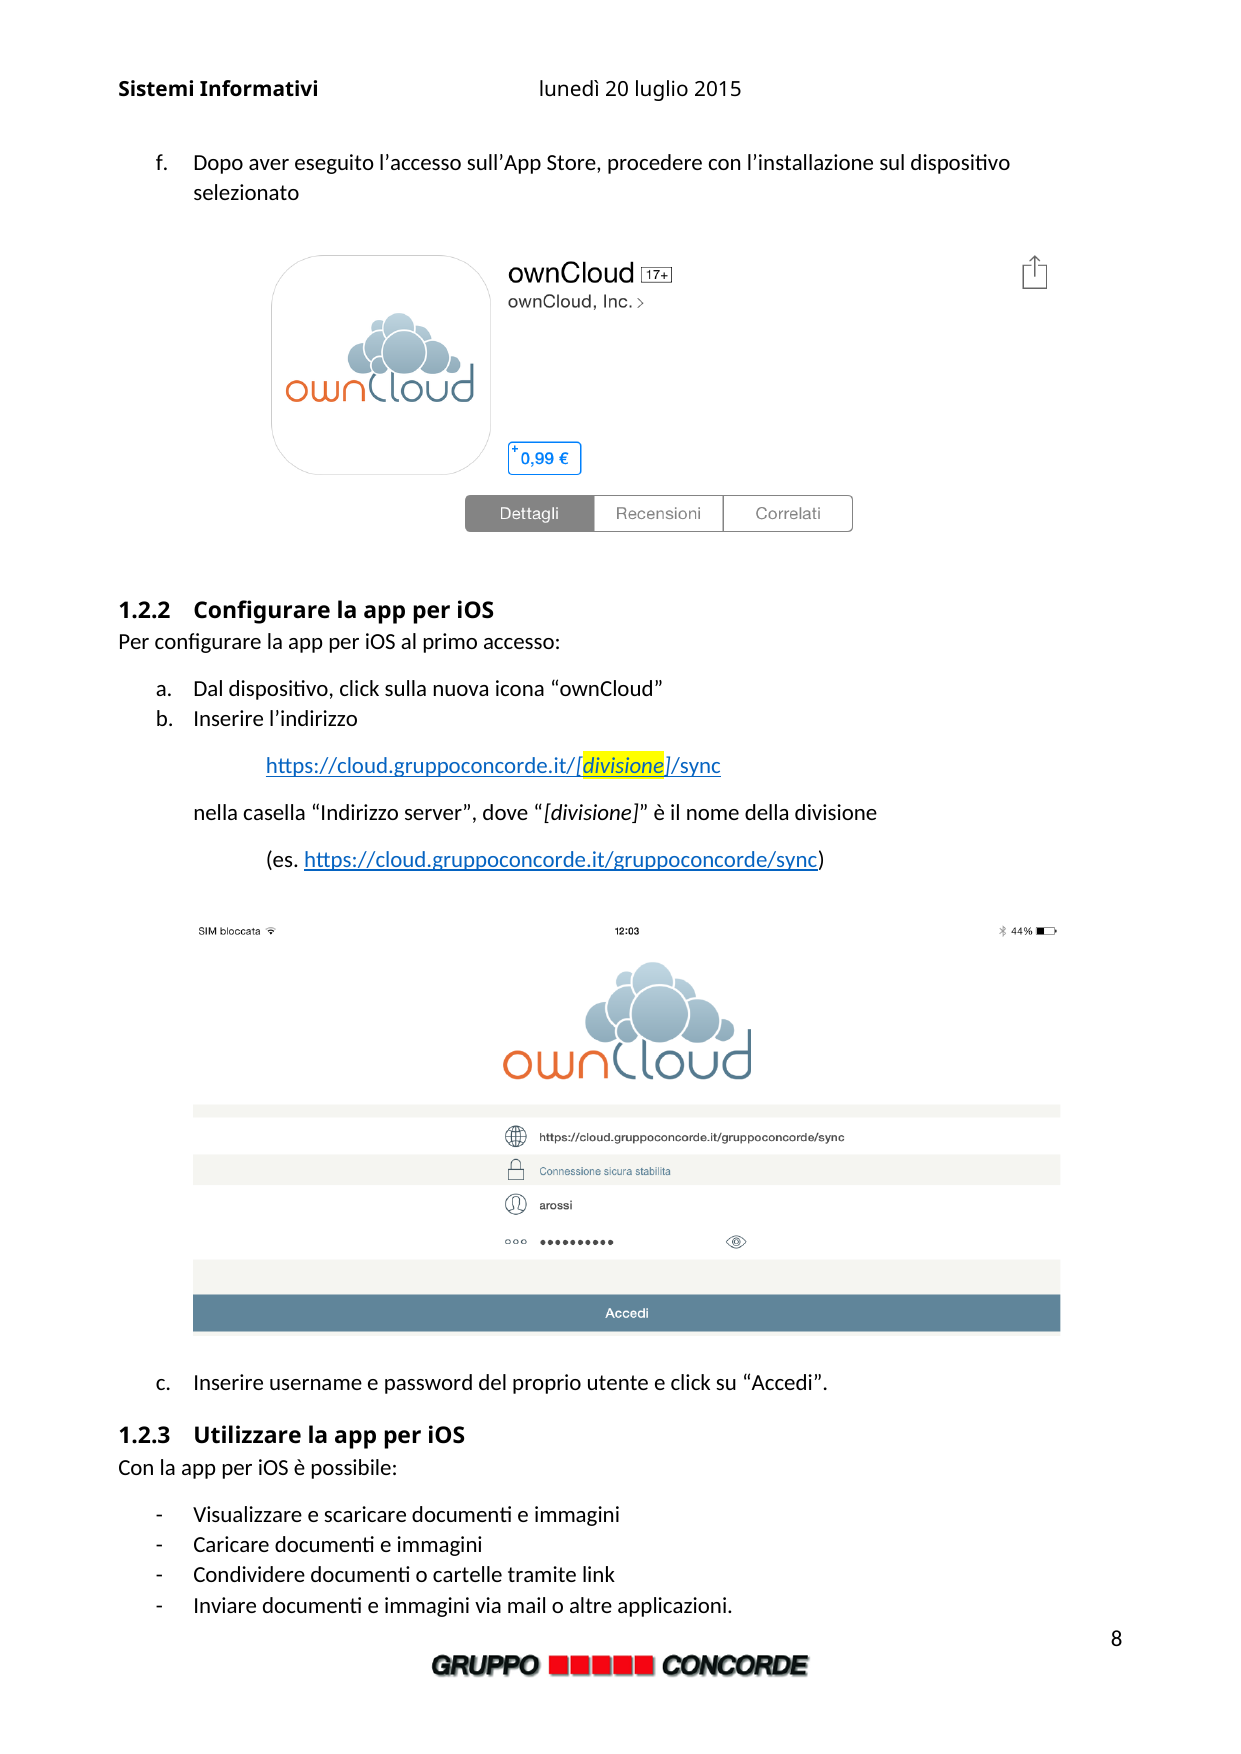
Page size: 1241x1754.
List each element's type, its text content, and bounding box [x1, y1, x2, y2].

subtitle Configurare la app per iOS [118, 594, 1122, 625]
list Visualizzare e scaricare documenti e immagini [156, 1500, 1122, 1528]
text https://cloud.gruppoconcorde.it/[divisione]/sync [664, 751, 1122, 779]
list Inserire username e password del proprio utente e click su “Accedi”. [156, 1368, 1122, 1396]
picture [193, 922, 1061, 1336]
text Per configurare la app per iOS al primo accesso: [118, 627, 1122, 656]
picture [429, 1652, 812, 1679]
list Inviare documenti e immagini via mail o altre applicazioni. [156, 1591, 1122, 1619]
picture [254, 238, 1061, 541]
list Condividere documenti o cartelle tramite link [156, 1561, 1122, 1588]
subtitle Utilizzare la app per iOS [118, 1419, 1122, 1451]
text Con la app per iOS è possibile: [118, 1453, 1122, 1481]
text nella casella “Indirizzo server”, dove “[divisione]” è il nome della divisione [193, 798, 1122, 826]
text https://cloud.gruppoconcorde.it/[divisione]/sync [193, 751, 583, 779]
list Dopo aver eseguito l’accesso sull’App Store, procedere con l’installazione sul dispositivo selezionato [156, 148, 1122, 206]
list Caricare documenti e immagini [156, 1530, 1122, 1558]
list Dal dispositivo, click sulla nuova icona “ownCloud” [156, 674, 1122, 702]
text (es. https://cloud.gruppoconcorde.it/gruppoconcorde/sync) [193, 845, 1122, 873]
list Inserire l’indirizzo [156, 704, 1122, 733]
